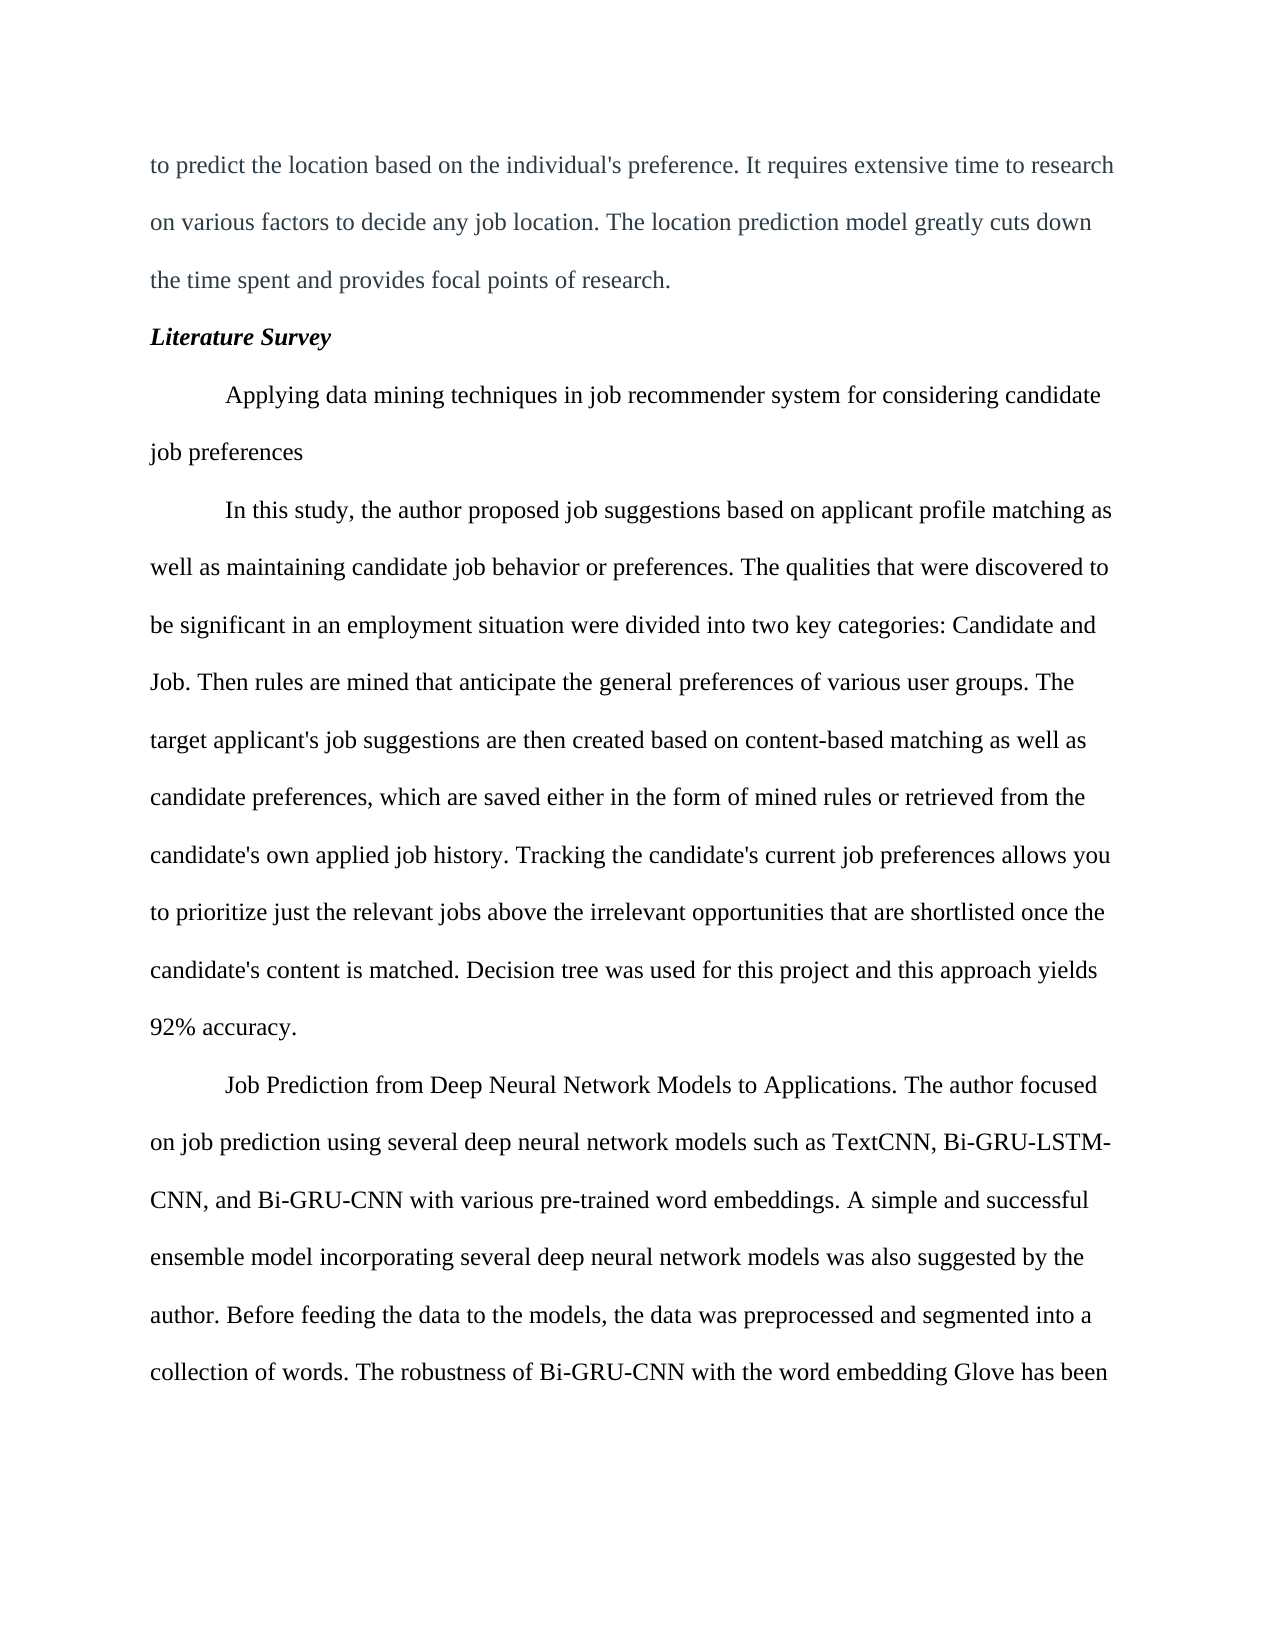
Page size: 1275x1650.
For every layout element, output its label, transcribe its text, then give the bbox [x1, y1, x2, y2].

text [150, 150, 1125, 294]
subtitle Literature Survey [150, 322, 1125, 351]
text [150, 1070, 1125, 1386]
text In this study, the author proposed job suggestions based on applicant profile matching as well as maintaining candidate job behavior or preferences. The qualities that were discovered to be significant in an employment situation were divided into two key categories: Candidate and Job. Then rules are mined that anticipate the general preferences of various user groups. The target applicant's job suggestions are then created based on content-based matching as well as candidate preferences, which are saved either in the form of mined rules or retrieved from the candidate's own applied job history. Tracking the candidate's current job preferences allows you to prioritize just the relevant jobs above the irrelevant opportunities that are shortlisted once the candidate's content is matched. Decision tree was used for this project and this approach yields 92% accuracy. [150, 495, 1125, 1041]
text Applying data mining techniques in job recommender system for considering candidate job preferences [150, 380, 1125, 466]
